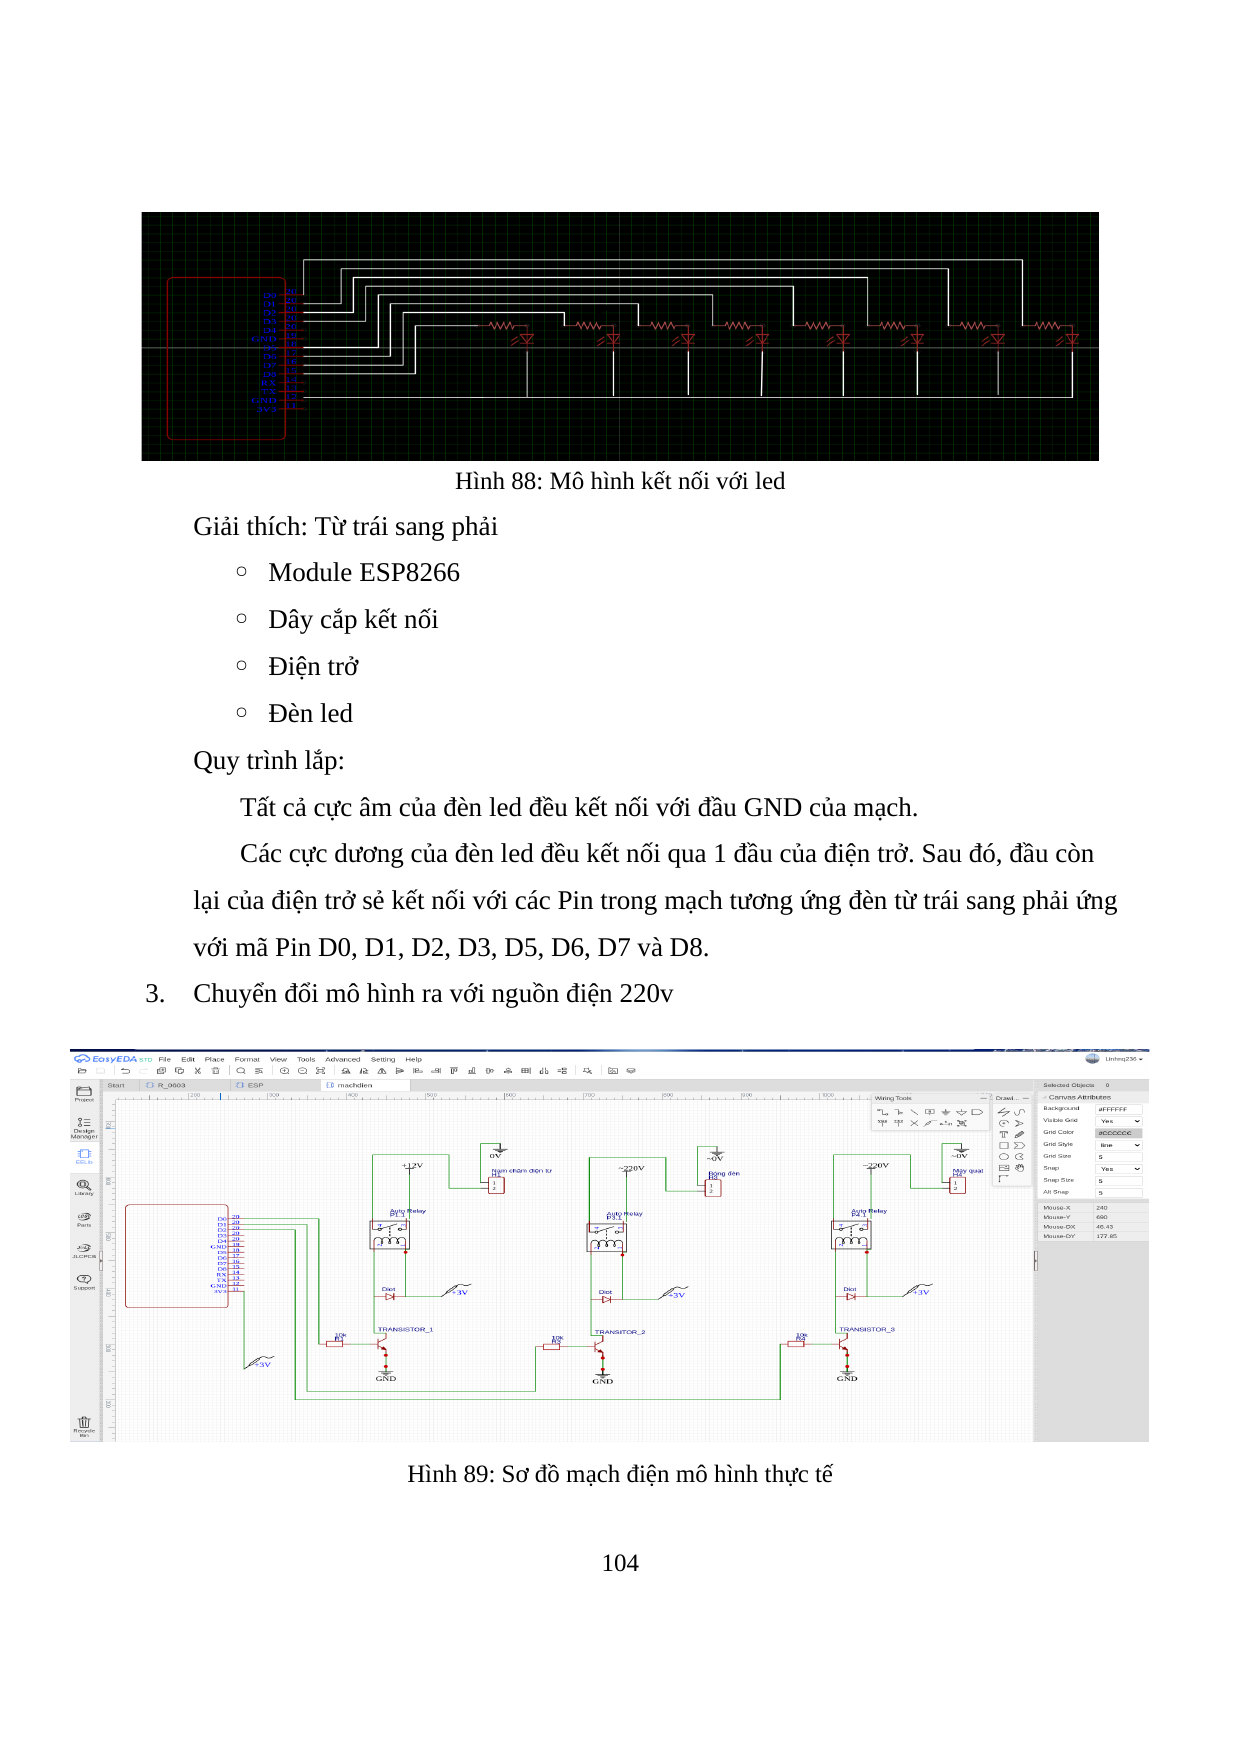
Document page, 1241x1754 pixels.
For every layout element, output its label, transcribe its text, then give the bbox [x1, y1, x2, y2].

list Dây cắp kết nối [231, 603, 1122, 634]
list Tất cả cực âm của đèn led đều kết nối với đầu GND của mạch. [193, 791, 1122, 822]
text 3. Chuyển đổi mô hình ra với nguồn điện 220v [118, 977, 1122, 1008]
list Đèn led [231, 697, 1122, 728]
list Các cực dương của đèn led đều kết nối qua 1 đầu của điện trở. Sau đó, đầu còn lại của điện trở sẻ kết nối với các Pin trong mạch tương ứng đèn từ trái sang phải ứng với mã Pin D0, D1, D2, D3, D5, D6, D7 và D8. [193, 837, 1122, 962]
picture [141, 212, 1099, 461]
list Module ESP8266 [231, 556, 1122, 588]
picture [70, 1049, 1150, 1442]
list Điện trở [231, 650, 1122, 681]
list Quy trình lắp: [193, 744, 1122, 775]
